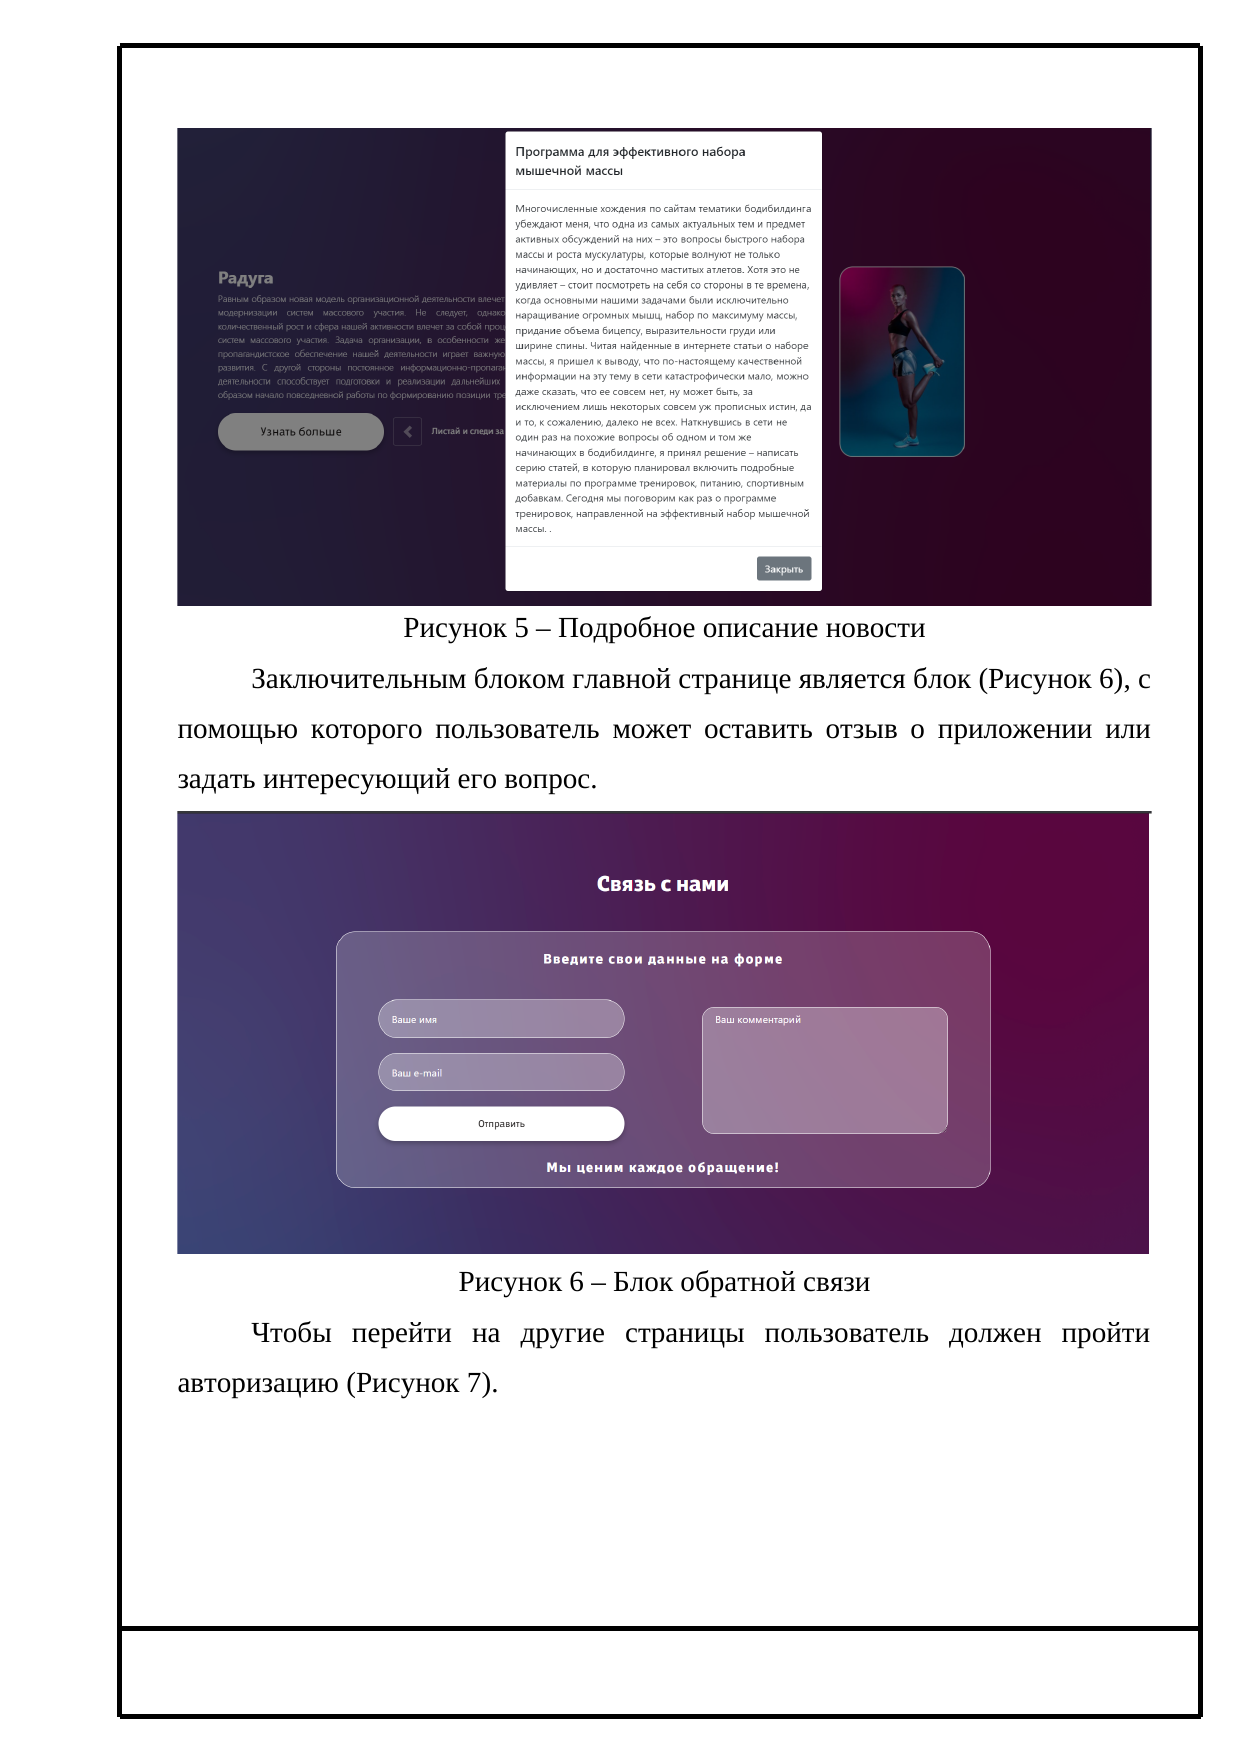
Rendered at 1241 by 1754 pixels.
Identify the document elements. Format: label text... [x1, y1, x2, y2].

picture [177, 128, 1152, 606]
picture [177, 811, 1152, 1254]
text Заключительным блоком главной странице является блок (Рисунок 6), с помощью которого пользователь может оставить отзыв о приложении или задать интересующий его вопрос. [177, 661, 1152, 795]
text Рисунок 6 – Блок обратной связи [177, 1264, 1152, 1298]
text Рисунок 5 – Подробное описание новости [177, 610, 1152, 644]
text Чтобы перейти на другие страницы пользователь должен пройти авторизацию (Рисунок 7). [177, 1315, 1152, 1399]
